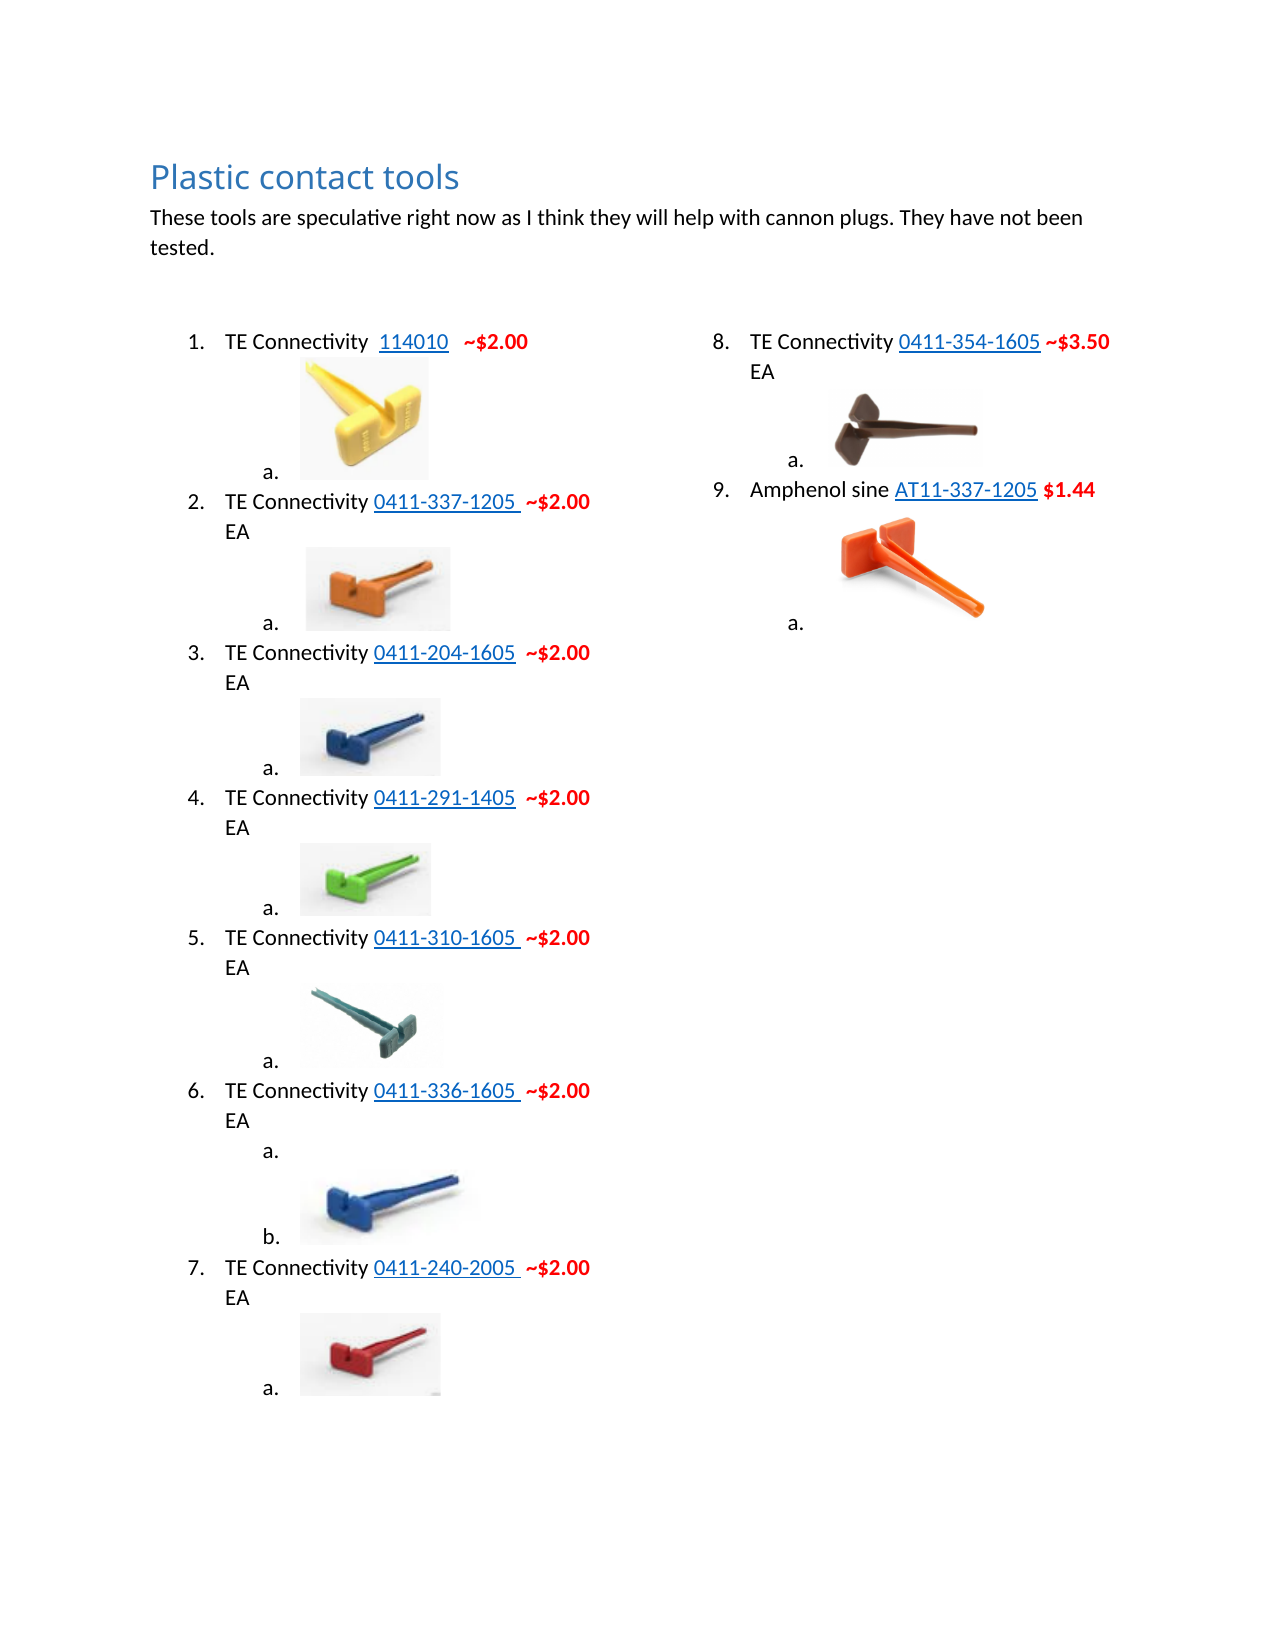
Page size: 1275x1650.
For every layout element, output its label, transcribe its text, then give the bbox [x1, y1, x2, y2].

picture [300, 1313, 441, 1396]
picture [300, 547, 460, 631]
picture [300, 698, 444, 776]
list TE Connectivity 0411-291-1405 ~$2.00 EA [187, 783, 600, 841]
picture [829, 390, 982, 466]
list Amphenol sine AT11-337-1205 $1.44 [712, 475, 1125, 503]
list TE Connectivity 114010 ~$2.00 [187, 327, 600, 355]
list TE Connectivity 0411-240-2005 ~$2.00 EA [187, 1253, 600, 1311]
list TE Connectivity 0411-337-1205 ~$2.00 EA [187, 487, 600, 545]
picture [300, 983, 444, 1068]
picture [300, 357, 429, 480]
list TE Connectivity 0411-310-1605 ~$2.00 EA [187, 923, 600, 981]
list TE Connectivity 0411-336-1605 ~$2.00 EA [187, 1076, 600, 1134]
picture [300, 843, 432, 916]
picture [825, 505, 989, 631]
list TE Connectivity 0411-204-1605 ~$2.00 EA [187, 638, 600, 696]
text These tools are speculative right now as I think they will help with cannon plugs. They have not been tested. [150, 203, 1125, 261]
picture [300, 1166, 482, 1245]
subtitle Plastic contact tools [150, 154, 1125, 199]
list TE Connectivity 0411-354-1605 ~$3.50 EA [712, 327, 1125, 385]
